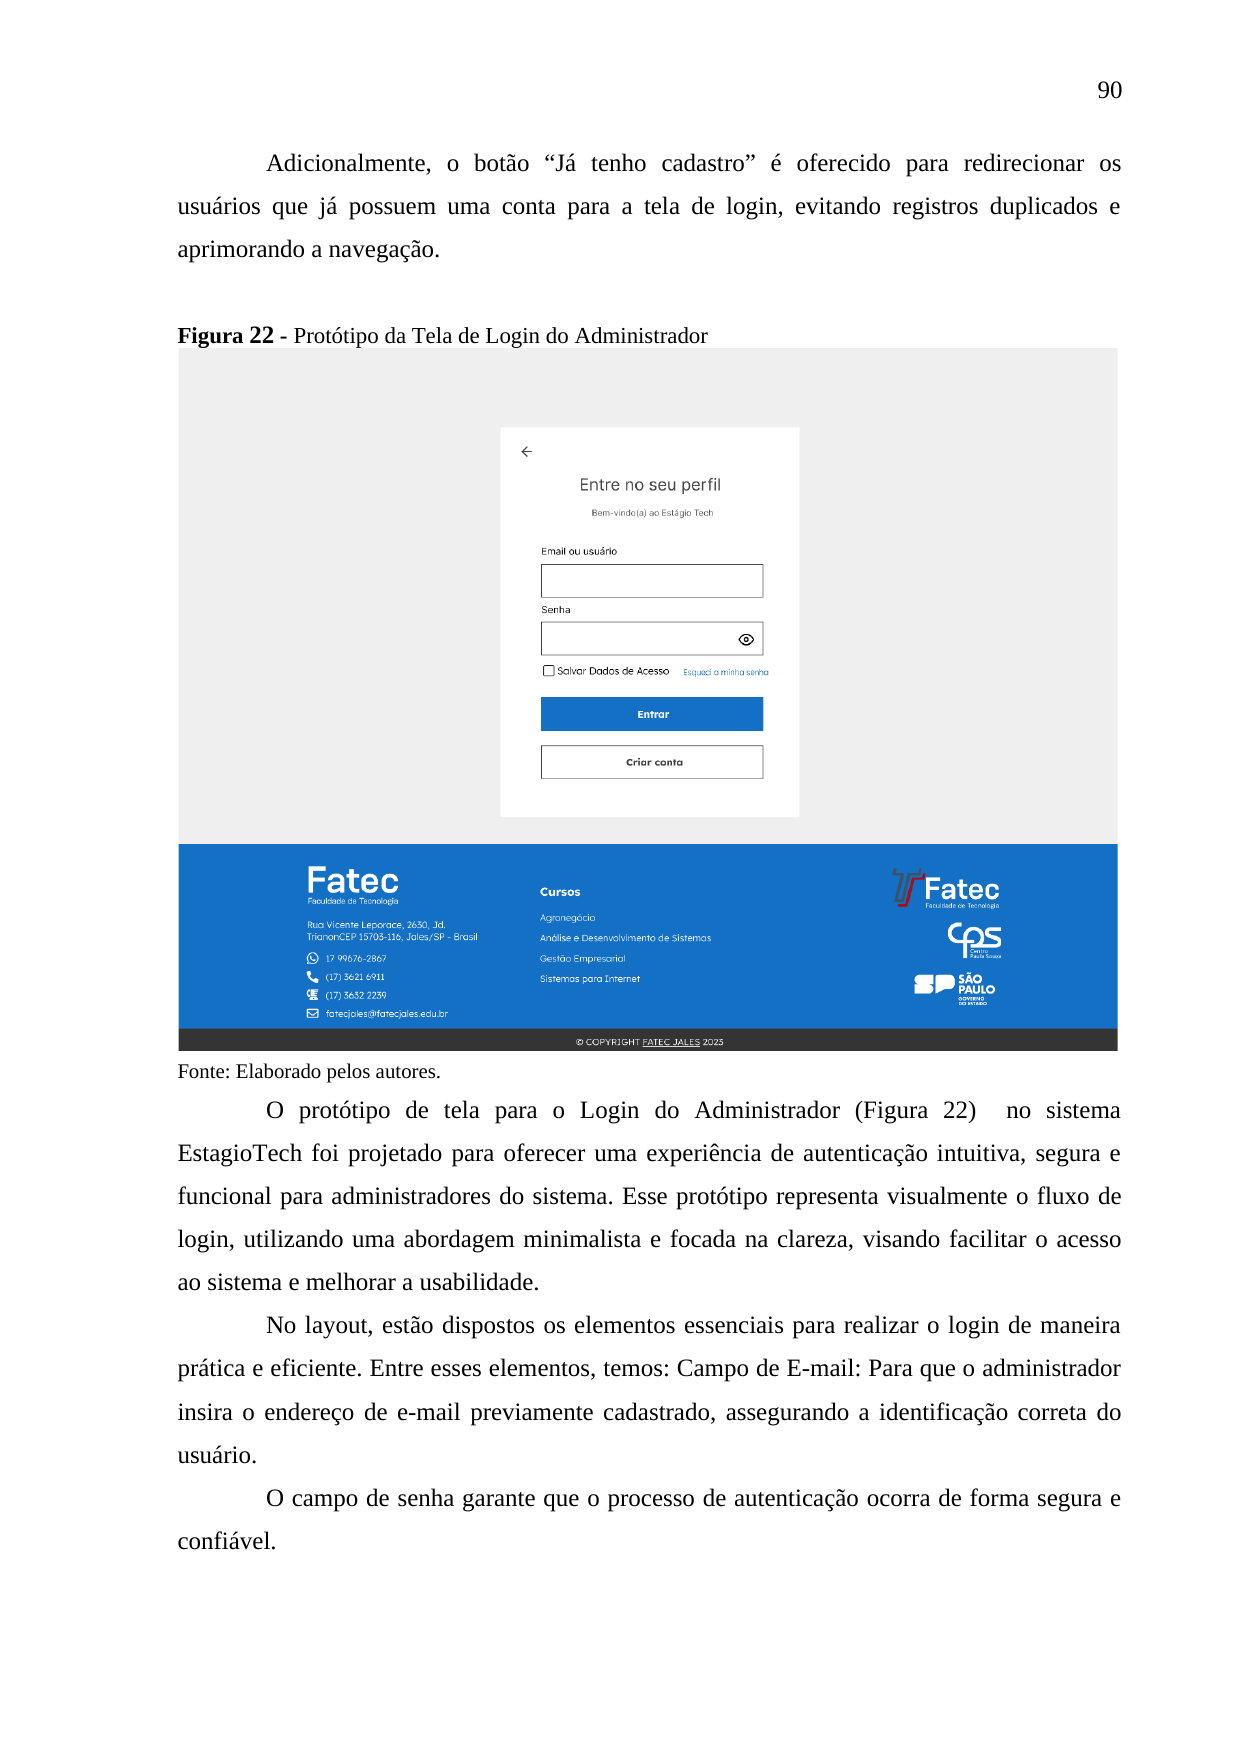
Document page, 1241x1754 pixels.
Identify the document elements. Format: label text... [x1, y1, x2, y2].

text No layout, estão dispostos os elementos essenciais para realizar o login de maneira prática e eficiente. Entre esses elementos, temos: Campo de E-mail: Para que o administrador insira o endereço de e-mail previamente cadastrado, assegurando a identificação correta do usuário. [177, 1310, 1122, 1468]
text Adicionalmente, o botão “Já tenho cadastro” é oferecido para redirecionar os usuários que já possuem uma conta para a tela de login, evitando registros duplicados e aprimorando a navegação. [177, 148, 1122, 263]
text O protótipo de tela para o Login do Administrador (Figura 22) no sistema EstagioTech foi projetado para oferecer uma experiência de autenticação intuitiva, segura e funcional para administradores do sistema. Esse protótipo representa visualmente o fluxo de login, utilizando uma abordagem minimalista e focada na clareza, visando facilitar o acesso ao sistema e melhorar a usabilidade. [177, 1095, 1122, 1296]
text O campo de senha garante que o processo de autenticação ocorra de forma segura e confiável. [177, 1483, 1122, 1555]
picture [177, 348, 1117, 1048]
text Figura 22 - Protótipo da Tela de Login do Administrador [177, 320, 1122, 349]
